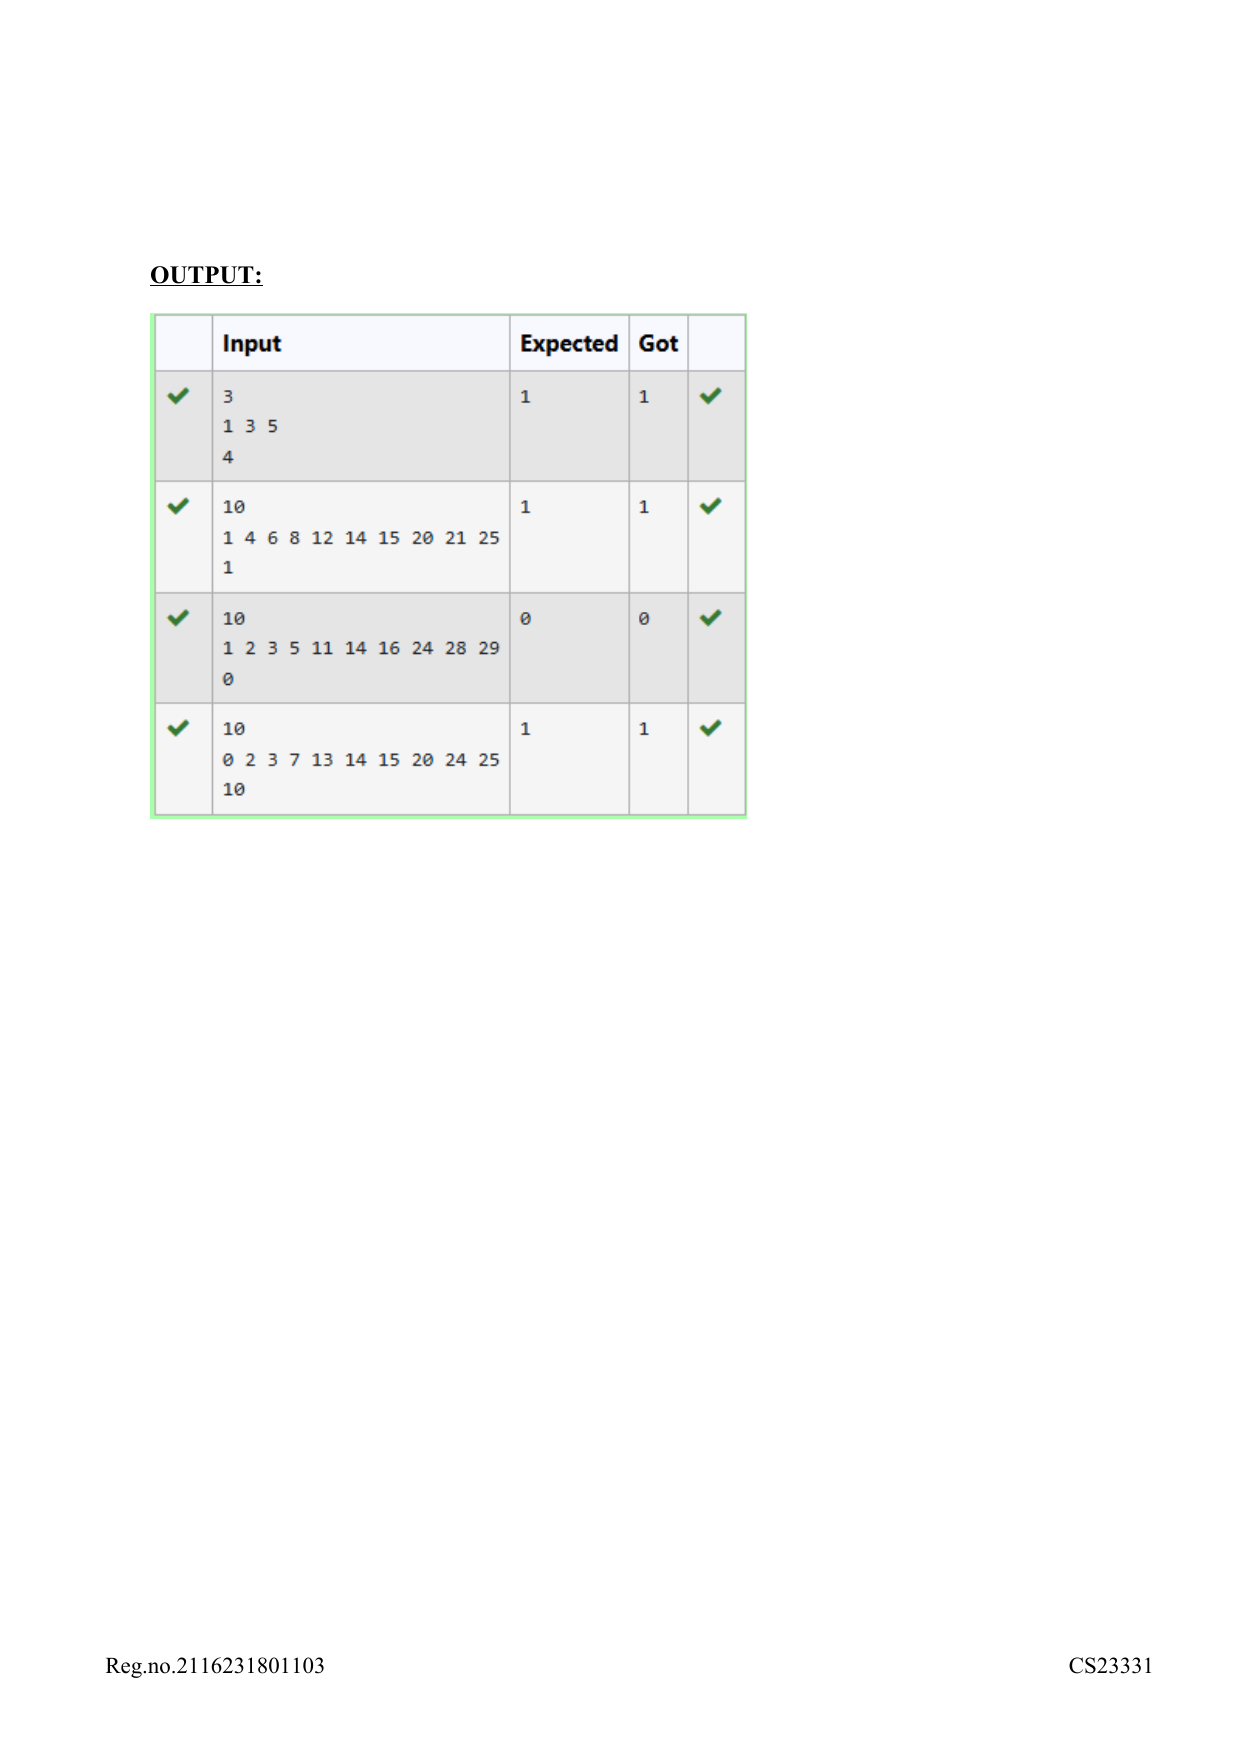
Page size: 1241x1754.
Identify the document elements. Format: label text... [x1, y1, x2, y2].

text OUTPUT: [150, 261, 1155, 288]
picture [150, 313, 748, 819]
